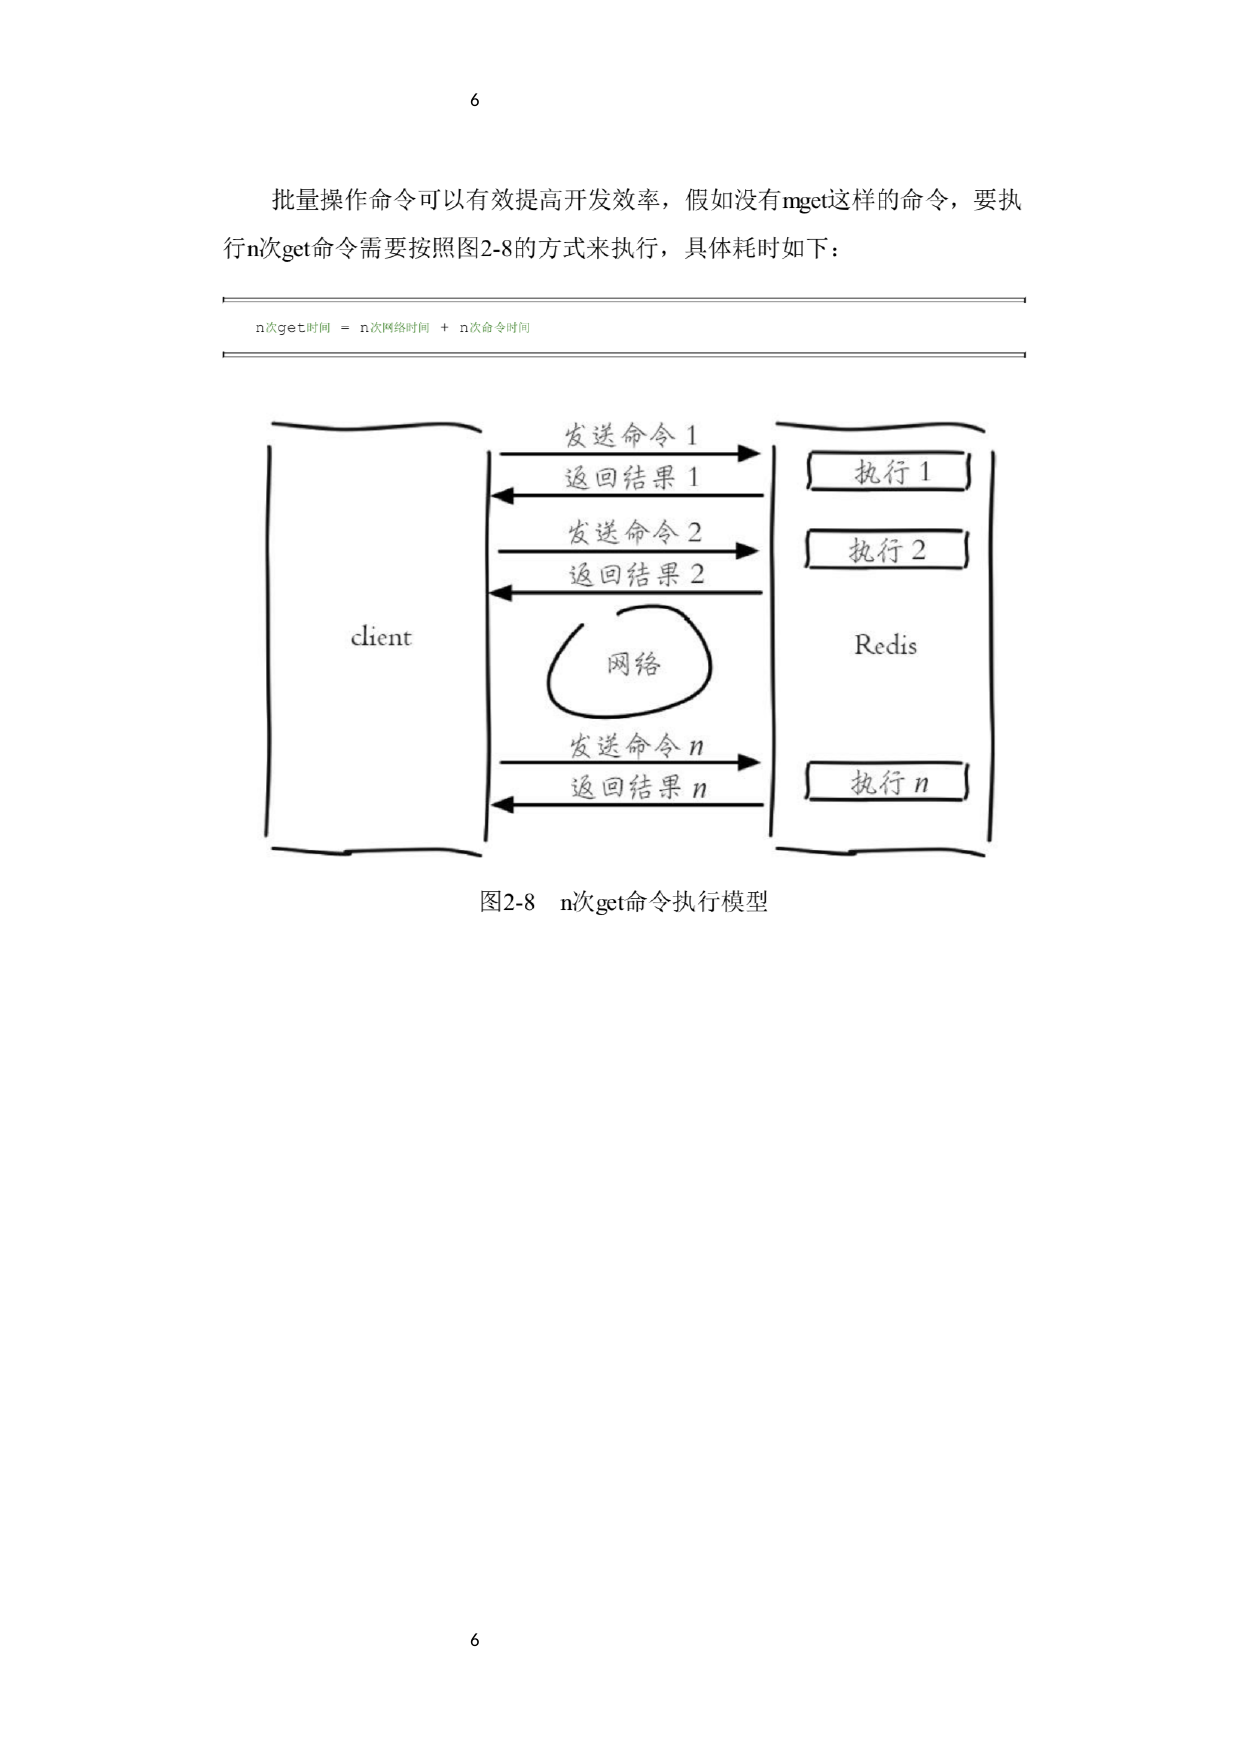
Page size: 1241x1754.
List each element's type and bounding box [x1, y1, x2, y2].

picture [187, 162, 1053, 933]
